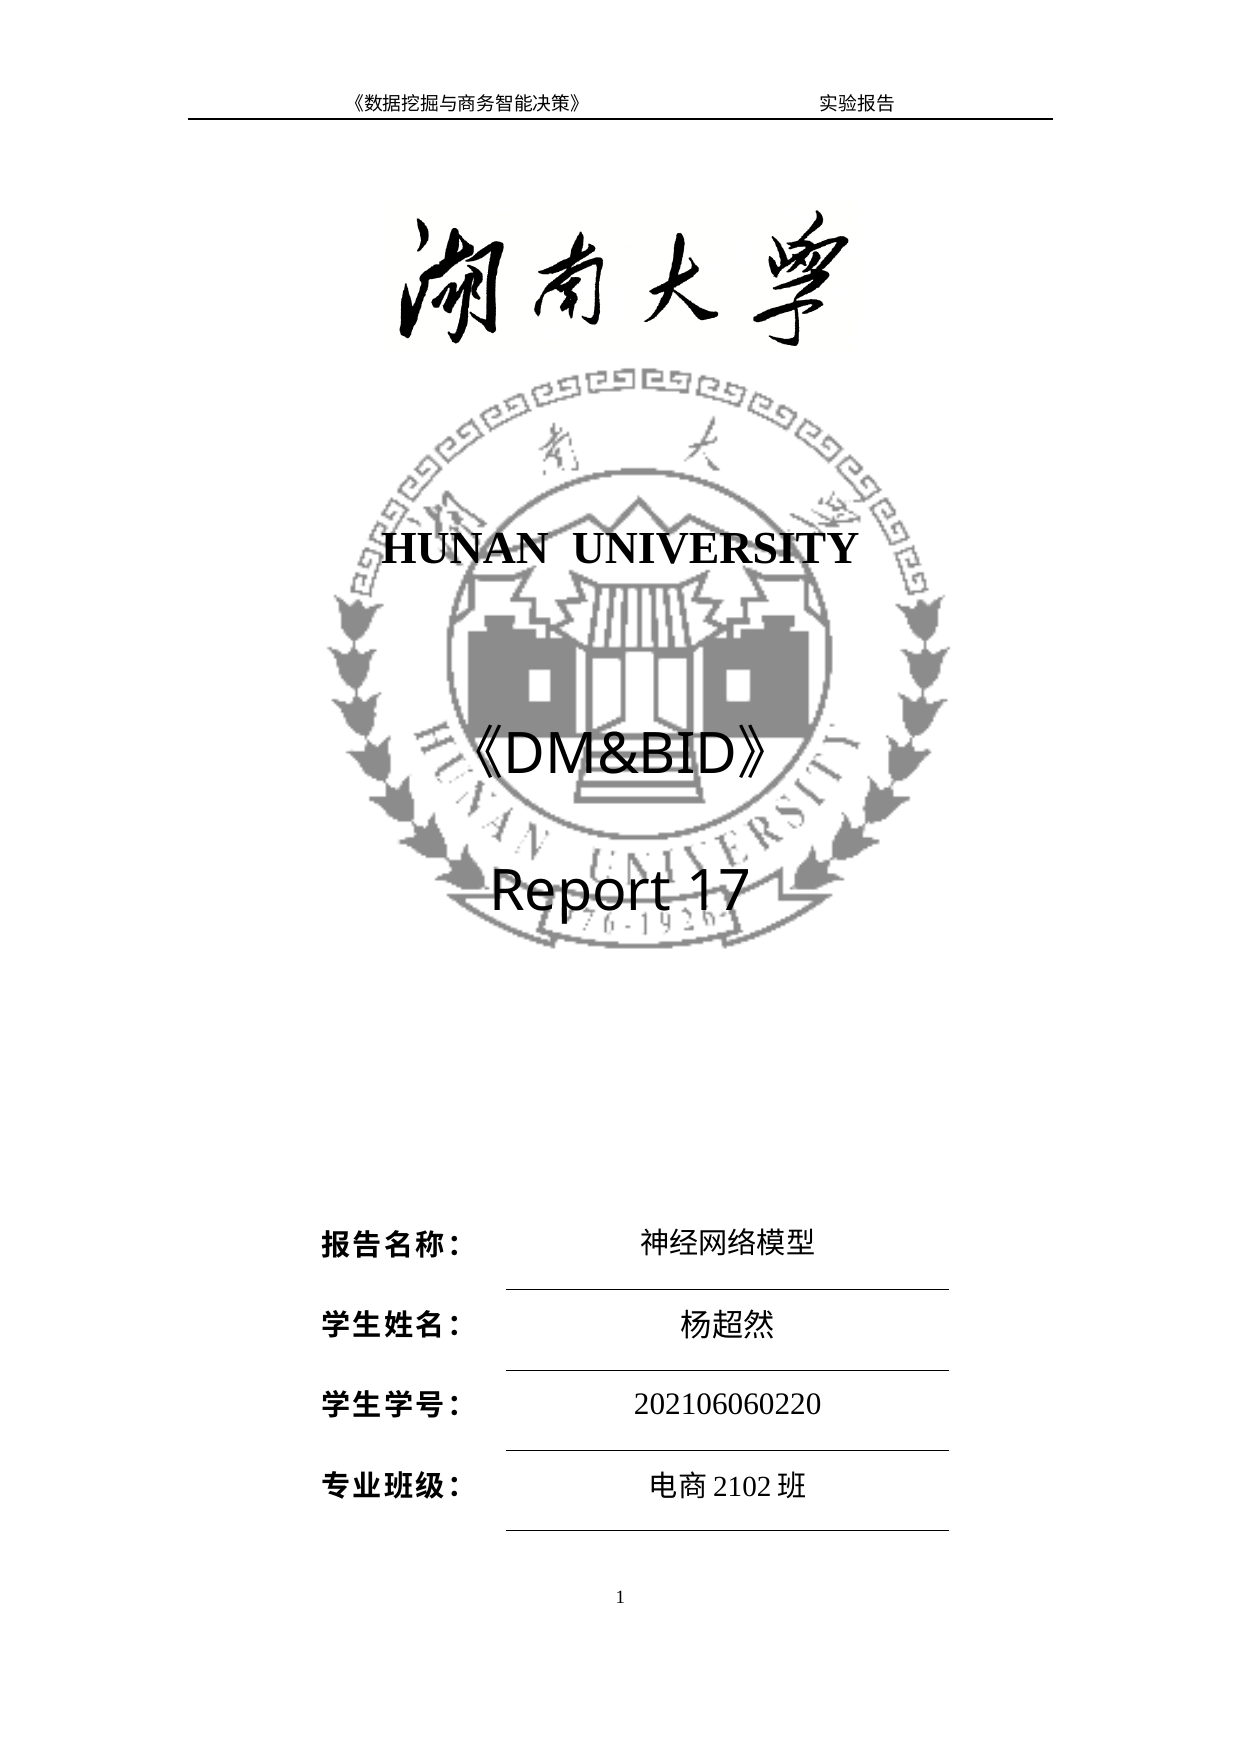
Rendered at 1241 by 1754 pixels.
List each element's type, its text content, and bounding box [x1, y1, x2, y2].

table_header 神经网络模型 [506, 1210, 949, 1289]
picture [383, 200, 857, 353]
table_cell 学生姓名： [291, 1289, 506, 1369]
table_header 报告名称： [291, 1210, 506, 1289]
text 《DM&BID》 [187, 700, 1053, 798]
table_cell 专业班级： [291, 1450, 506, 1530]
table_cell 杨超然 [506, 1290, 949, 1369]
table_cell 电商2102班 [506, 1451, 949, 1530]
table_cell 学生学号： [291, 1370, 506, 1450]
text Report 17 [187, 839, 1053, 937]
table_cell 202106060220 [506, 1371, 949, 1450]
text HUNAN UNIVERSITY [187, 515, 1053, 580]
